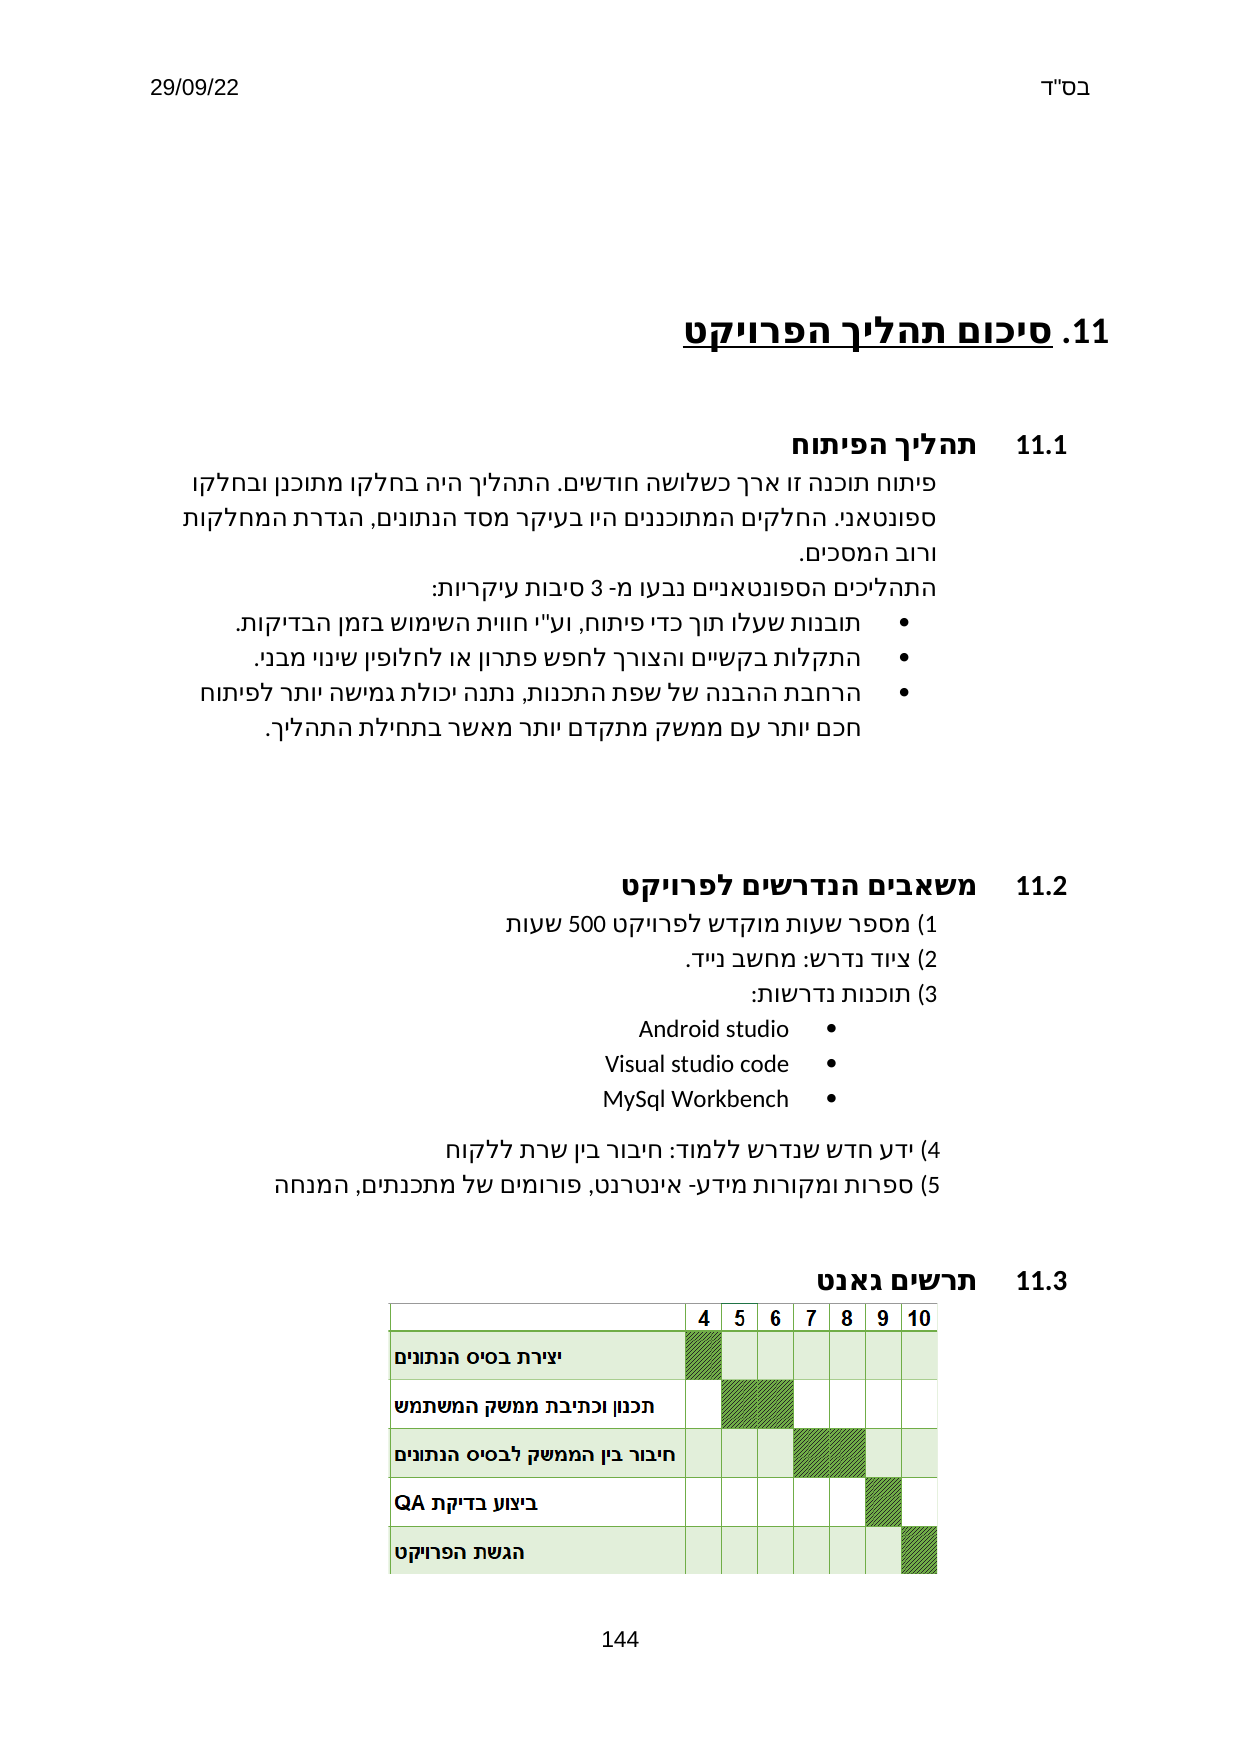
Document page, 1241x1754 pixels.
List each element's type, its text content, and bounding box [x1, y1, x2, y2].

text תרשים גאנט [150, 1262, 1015, 1298]
list 1) מספר שעות מוקדש לפרויקט 500 שעות [150, 908, 937, 938]
text 5) ספרות ומקורות מידע- אינטרנט, פורומים של מתכנתים, המנחה [150, 1169, 940, 1200]
picture [388, 1303, 938, 1574]
text משאבים הנדרשים לפרויקט [150, 867, 1015, 902]
list MySql Workbench [150, 1083, 827, 1113]
list Visual studio code [150, 1048, 827, 1078]
text סיכום תהליך הפרויקט [150, 307, 1053, 353]
list הרחבת ההבנה של שפת התכנות, נתנה יכולת גמישה יותר לפיתוח חכם יותר עם ממשק מתקדם יותר מאשר בתחילת התהליך. [150, 677, 900, 742]
text 4) ידע חדש שנדרש ללמוד: חיבור בין שרת ללקוח [150, 1134, 940, 1165]
list Android studio [150, 1013, 827, 1043]
list התקלות בקשיים והצורך לחפש פתרון או לחלופין שינוי מבני. [150, 642, 900, 672]
list פיתוח תוכנה זו ארך כשלושה חודשים. התהליך היה בחלקו מתוכנן ובחלקו ספונטאני. החלקים המתוכננים היו בעיקר מסד הנתונים, הגדרת המחלקות ורוב המסכים. [150, 467, 937, 567]
list תובנות שעלו תוך כדי פיתוח, וע"י חווית השימוש בזמן הבדיקות. [150, 607, 900, 637]
list 2) ציוד נדרש: מחשב נייד. [150, 943, 937, 973]
list התהליכים הספונטאניים נבעו מ- 3 סיבות עיקריות: [150, 572, 937, 602]
text תהליך הפיתוח [150, 426, 1015, 462]
list 3) תוכנות נדרשות: [150, 978, 937, 1008]
